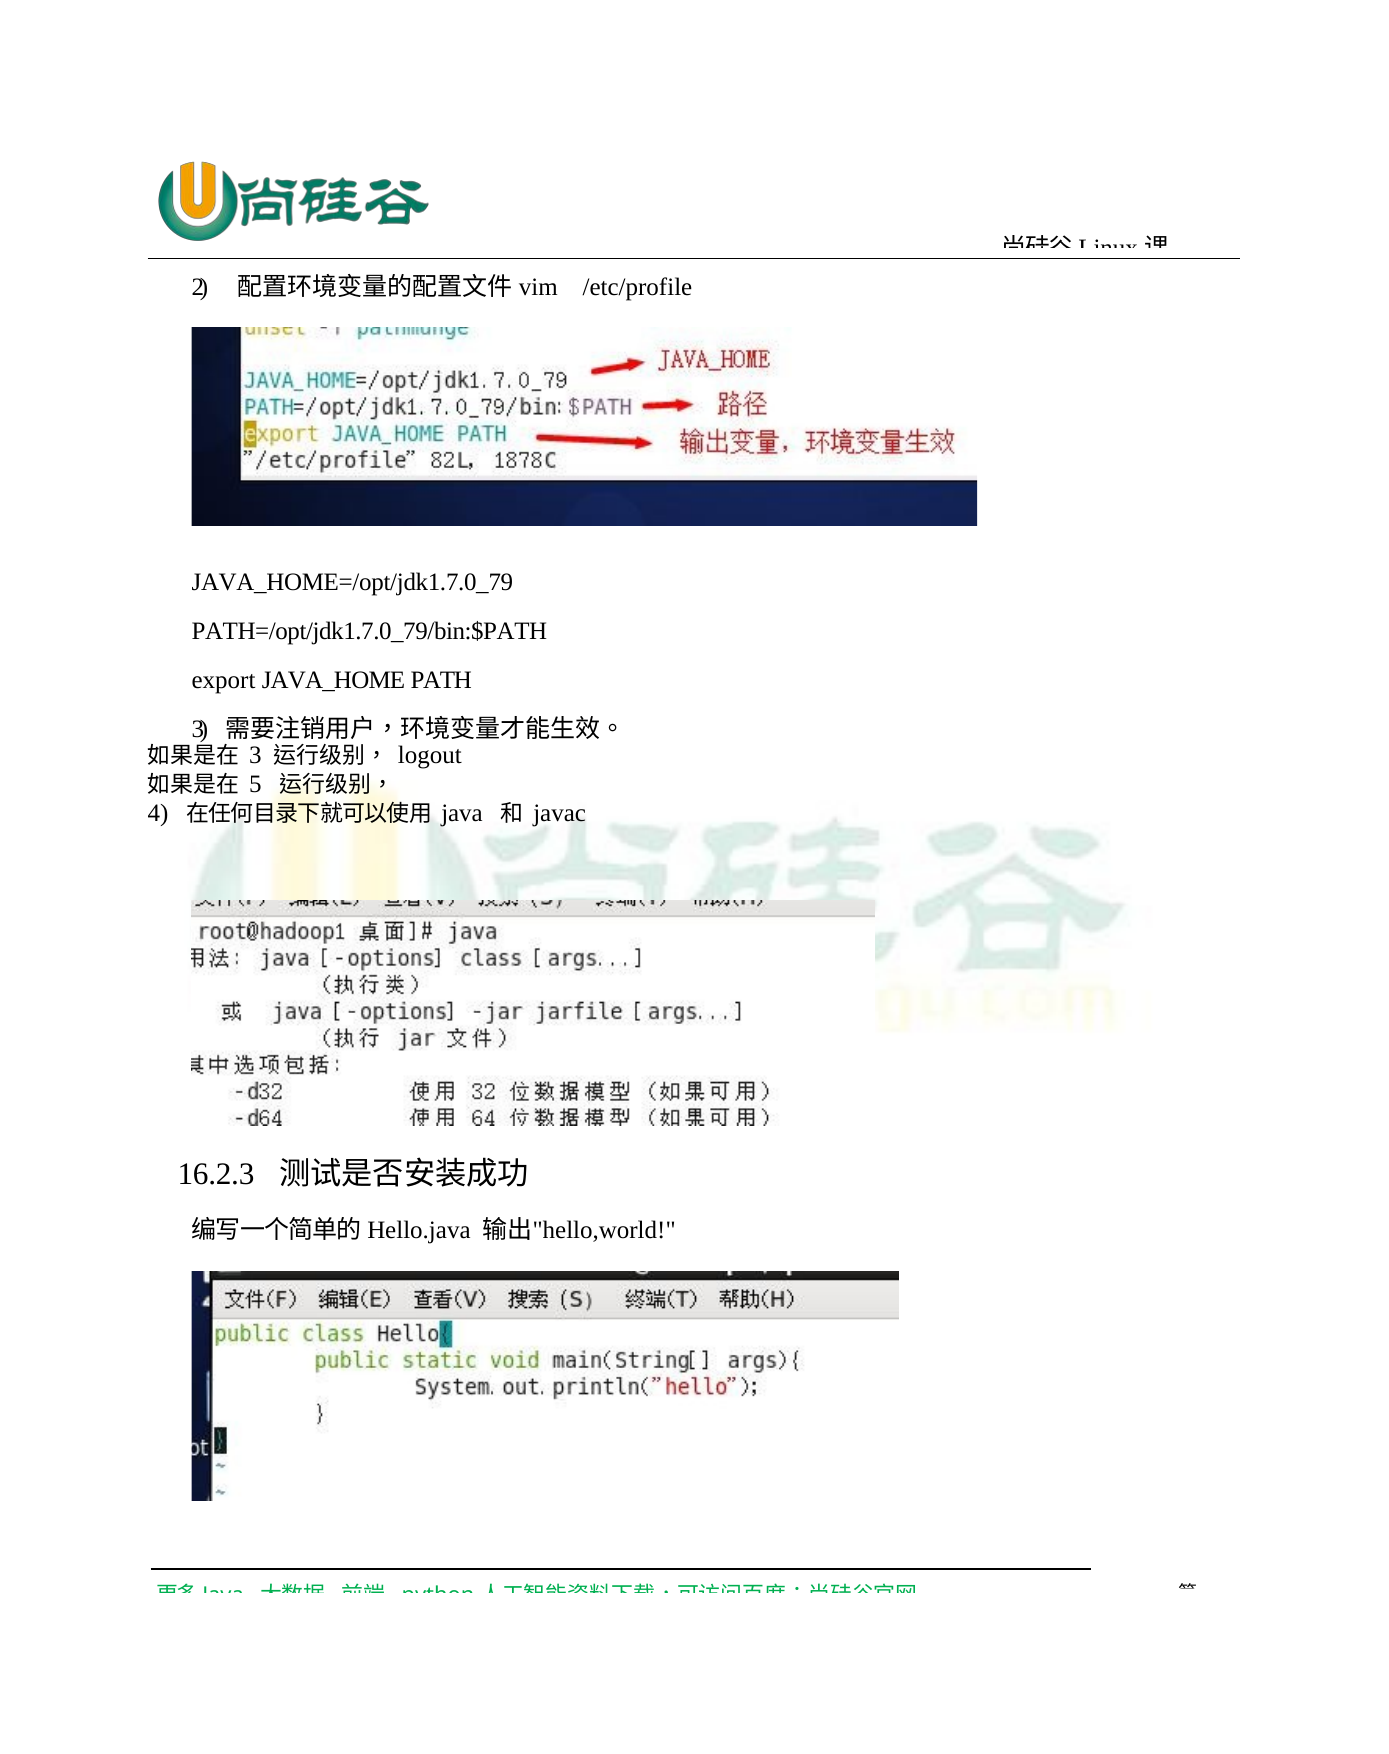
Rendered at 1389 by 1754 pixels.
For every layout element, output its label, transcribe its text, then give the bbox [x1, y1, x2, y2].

picture [147, 739, 1241, 1126]
text 编写一个简单的 Hello.java 输出"hello,world!" [191, 1212, 1253, 1246]
picture [191, 327, 978, 526]
picture [147, 153, 436, 249]
subtitle 测试是否安装成功 [177, 1151, 1253, 1193]
list 需要注销用户，环境变量才能生效。 [191, 714, 1253, 743]
text JAVA_HOME=/opt/jdk1.7.0_79 PATH=/opt/jdk1.7.0_79/bin:$PATH export JAVA_HOME PATH [191, 526, 561, 694]
list 配置环境变量的配置文件 vim /etc/profile [191, 269, 1253, 303]
picture [191, 1271, 899, 1501]
